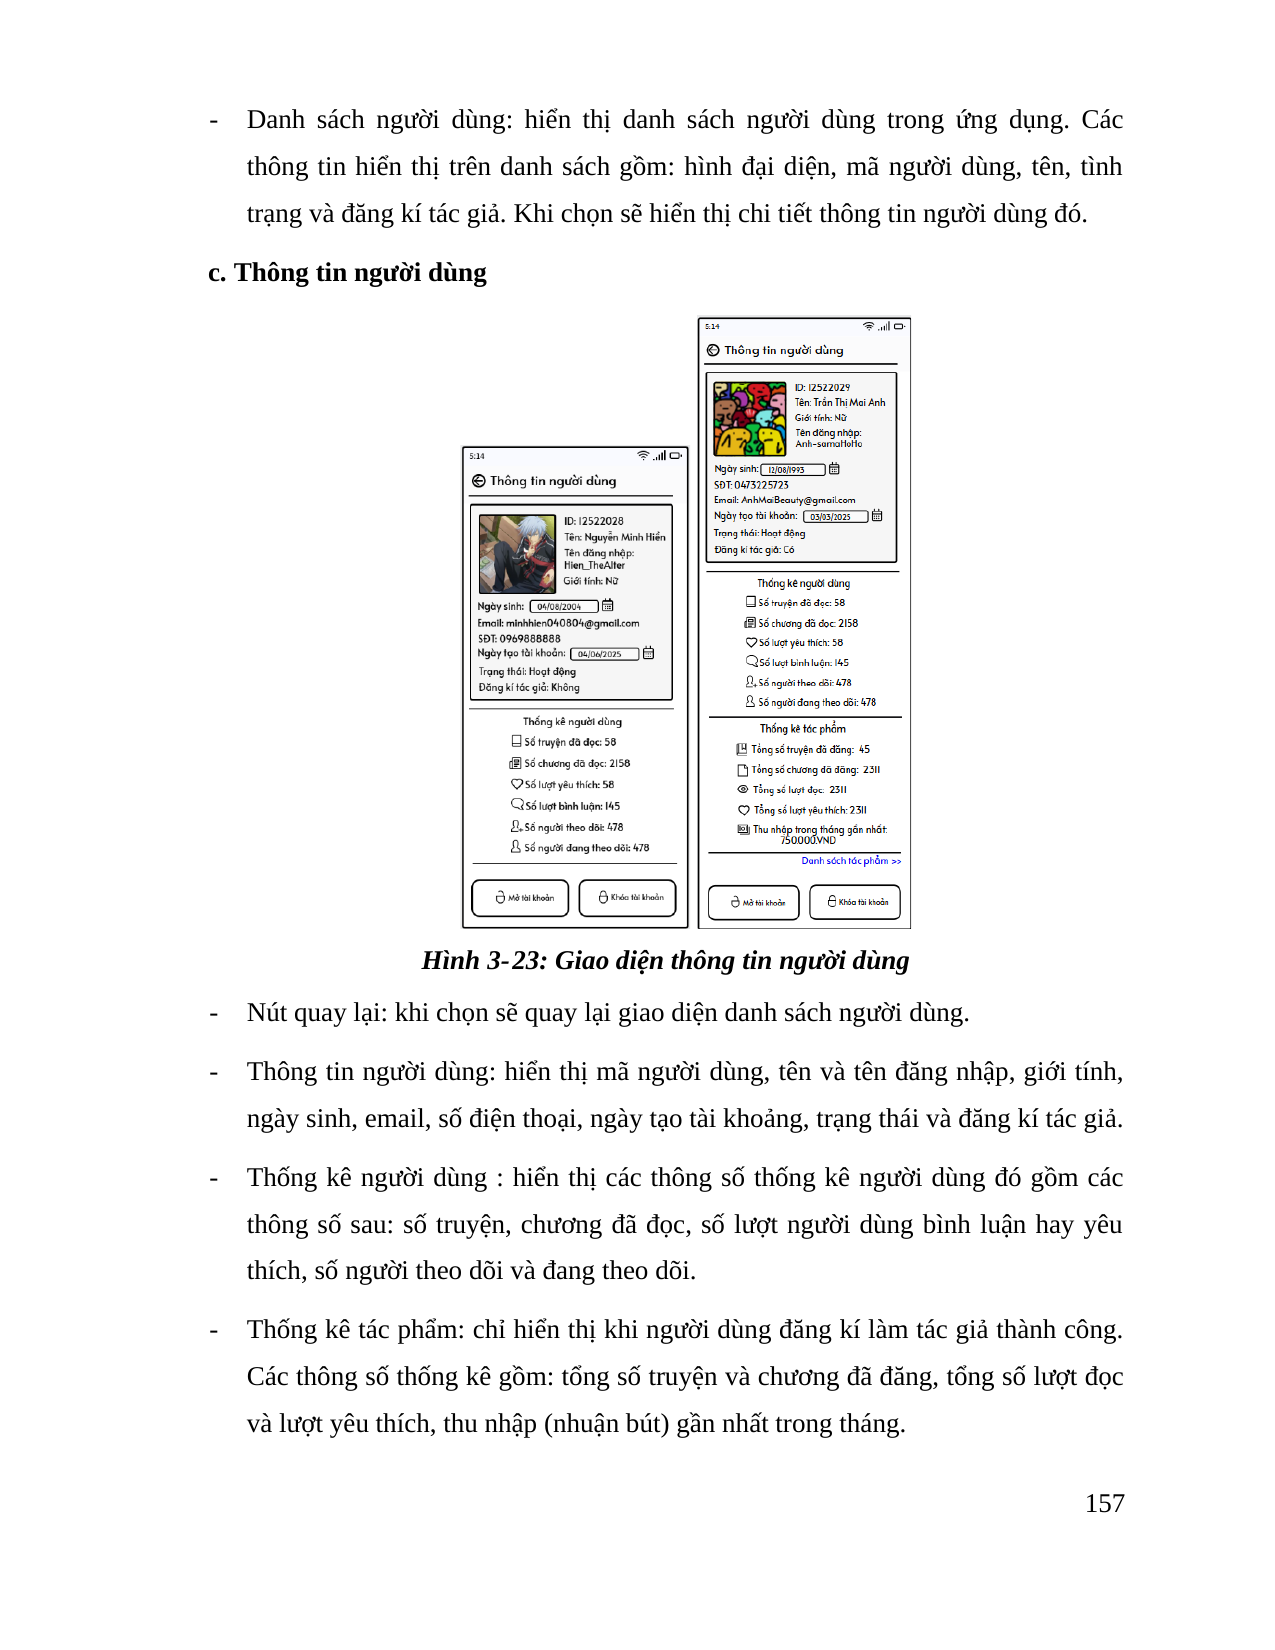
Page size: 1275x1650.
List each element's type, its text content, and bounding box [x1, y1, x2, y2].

list Thống kê tác phẩm: chỉ hiển thị khi người dùng đăng kí làm tác giả thành công. Các thông số thống kê gồm: tổng số truyện và chương đã đăng, tổng số lượt đọc và lượt yêu thích, thu nhập (nhuận bút) gần nhất trong tháng. [209, 1313, 1125, 1438]
list Thống kê người dùng : hiển thị các thông số thống kê người dùng đó gồm các thông số sau: số truyện, chương đã đọc, số lượt người dùng bình luận hay yêu thích, số người theo dõi và đang theo dõi. [209, 1161, 1125, 1286]
list Danh sách người dùng: hiển thị danh sách người dùng trong ứng dụng. Các thông tin hiển thị trên danh sách gồm: hình đại diện, mã người dùng, tên, tình trạng và đăng kí tác giả. Khi chọn sẽ hiển thị chi tiết thông tin người dùng đó. [209, 103, 1125, 228]
picture [460, 445, 691, 929]
list Thông tin người dùng: hiển thị mã người dùng, tên và tên đăng nhập, giới tính, ngày sinh, email, số điện thoại, ngày tạo tài khoảng, trạng thái và đăng kí tác giả. [209, 1055, 1125, 1133]
picture [697, 315, 912, 929]
list Nút quay lại: khi chọn sẽ quay lại giao diện danh sách người dùng. [209, 996, 1125, 1027]
list Thông tin người dùng [208, 256, 1125, 287]
